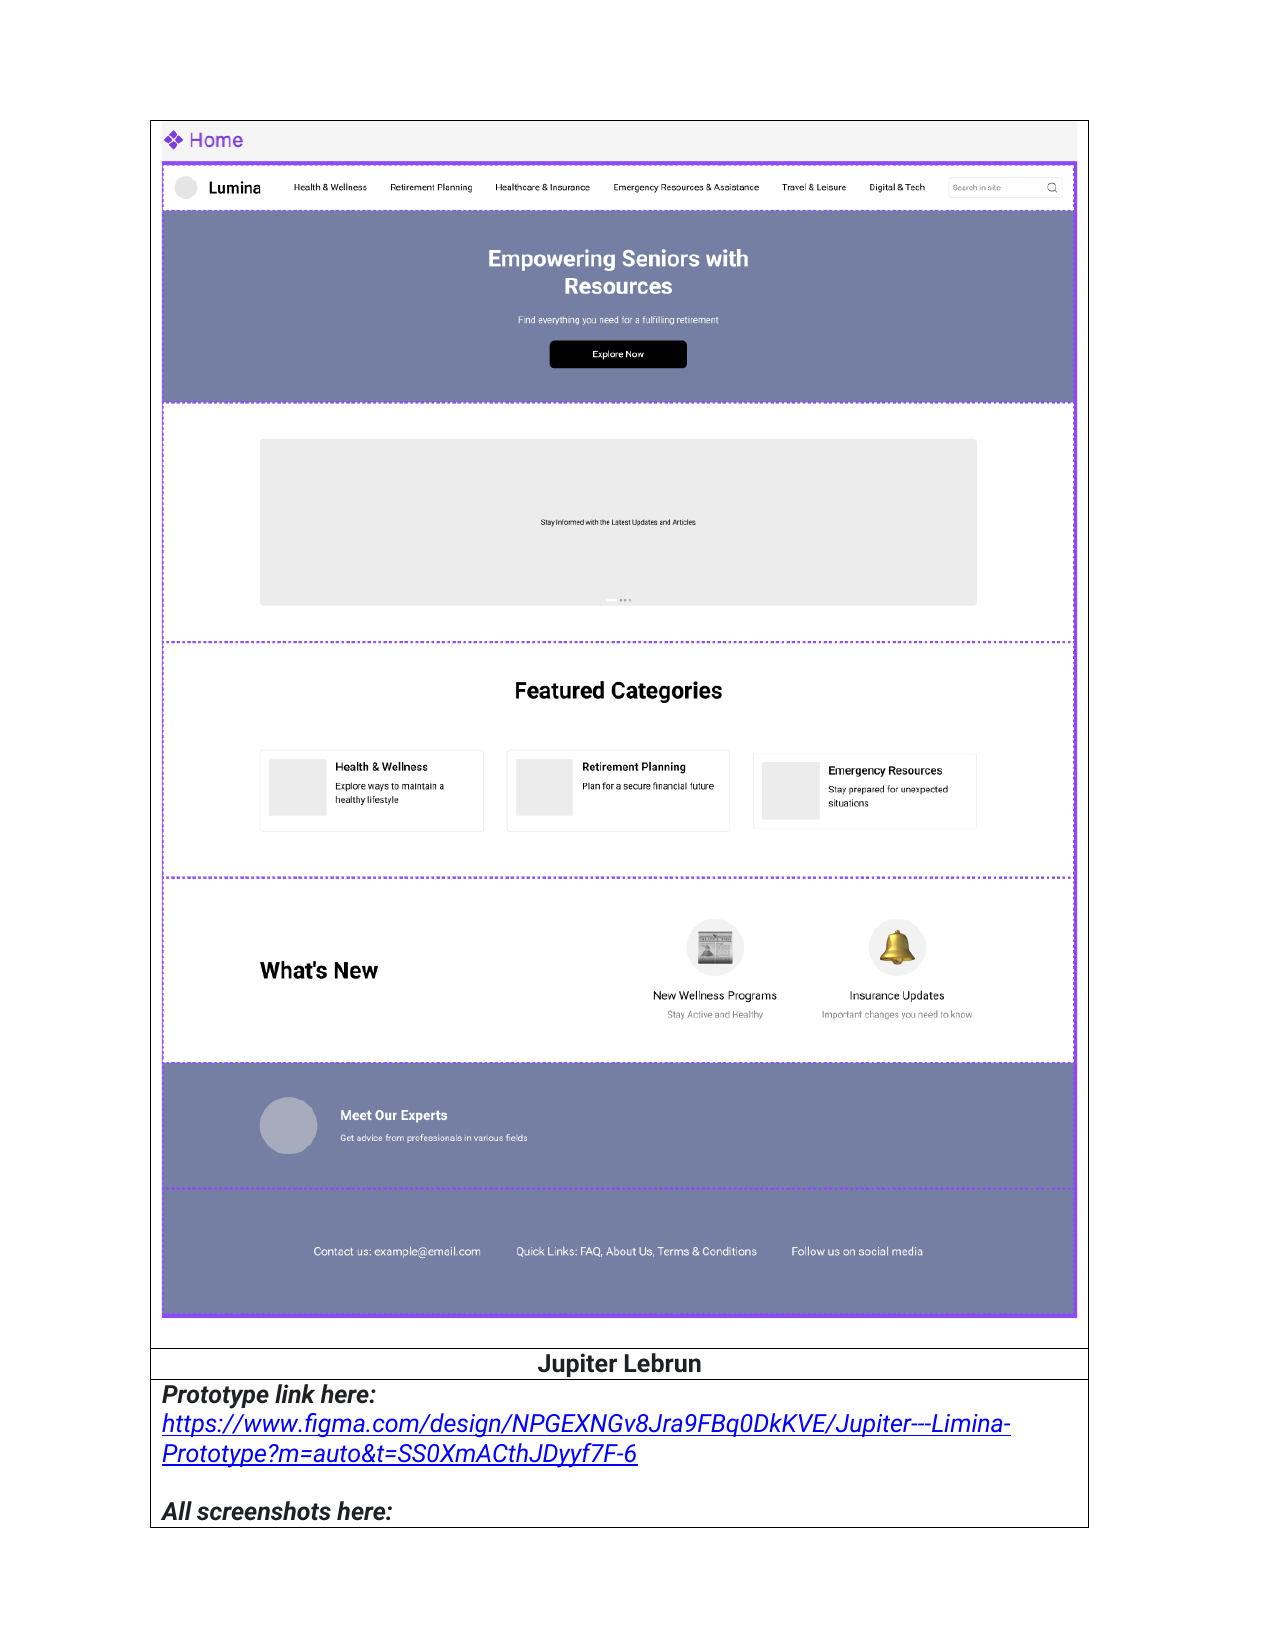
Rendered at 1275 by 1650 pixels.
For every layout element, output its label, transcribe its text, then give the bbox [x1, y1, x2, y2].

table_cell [151, 1380, 1088, 1527]
table_cell Jupiter Lebrun [151, 1349, 1088, 1379]
picture [161, 121, 1078, 1319]
table_cell Prototype link here: https://www.figma.com/proto/sdvnDUXJZtQnNQN7qlpvZg/Assignment5Lumina?node-id=6065-38835&t=bqwUdFKQzZfW4FED-1 All screenshots here: [151, 121, 1088, 1348]
